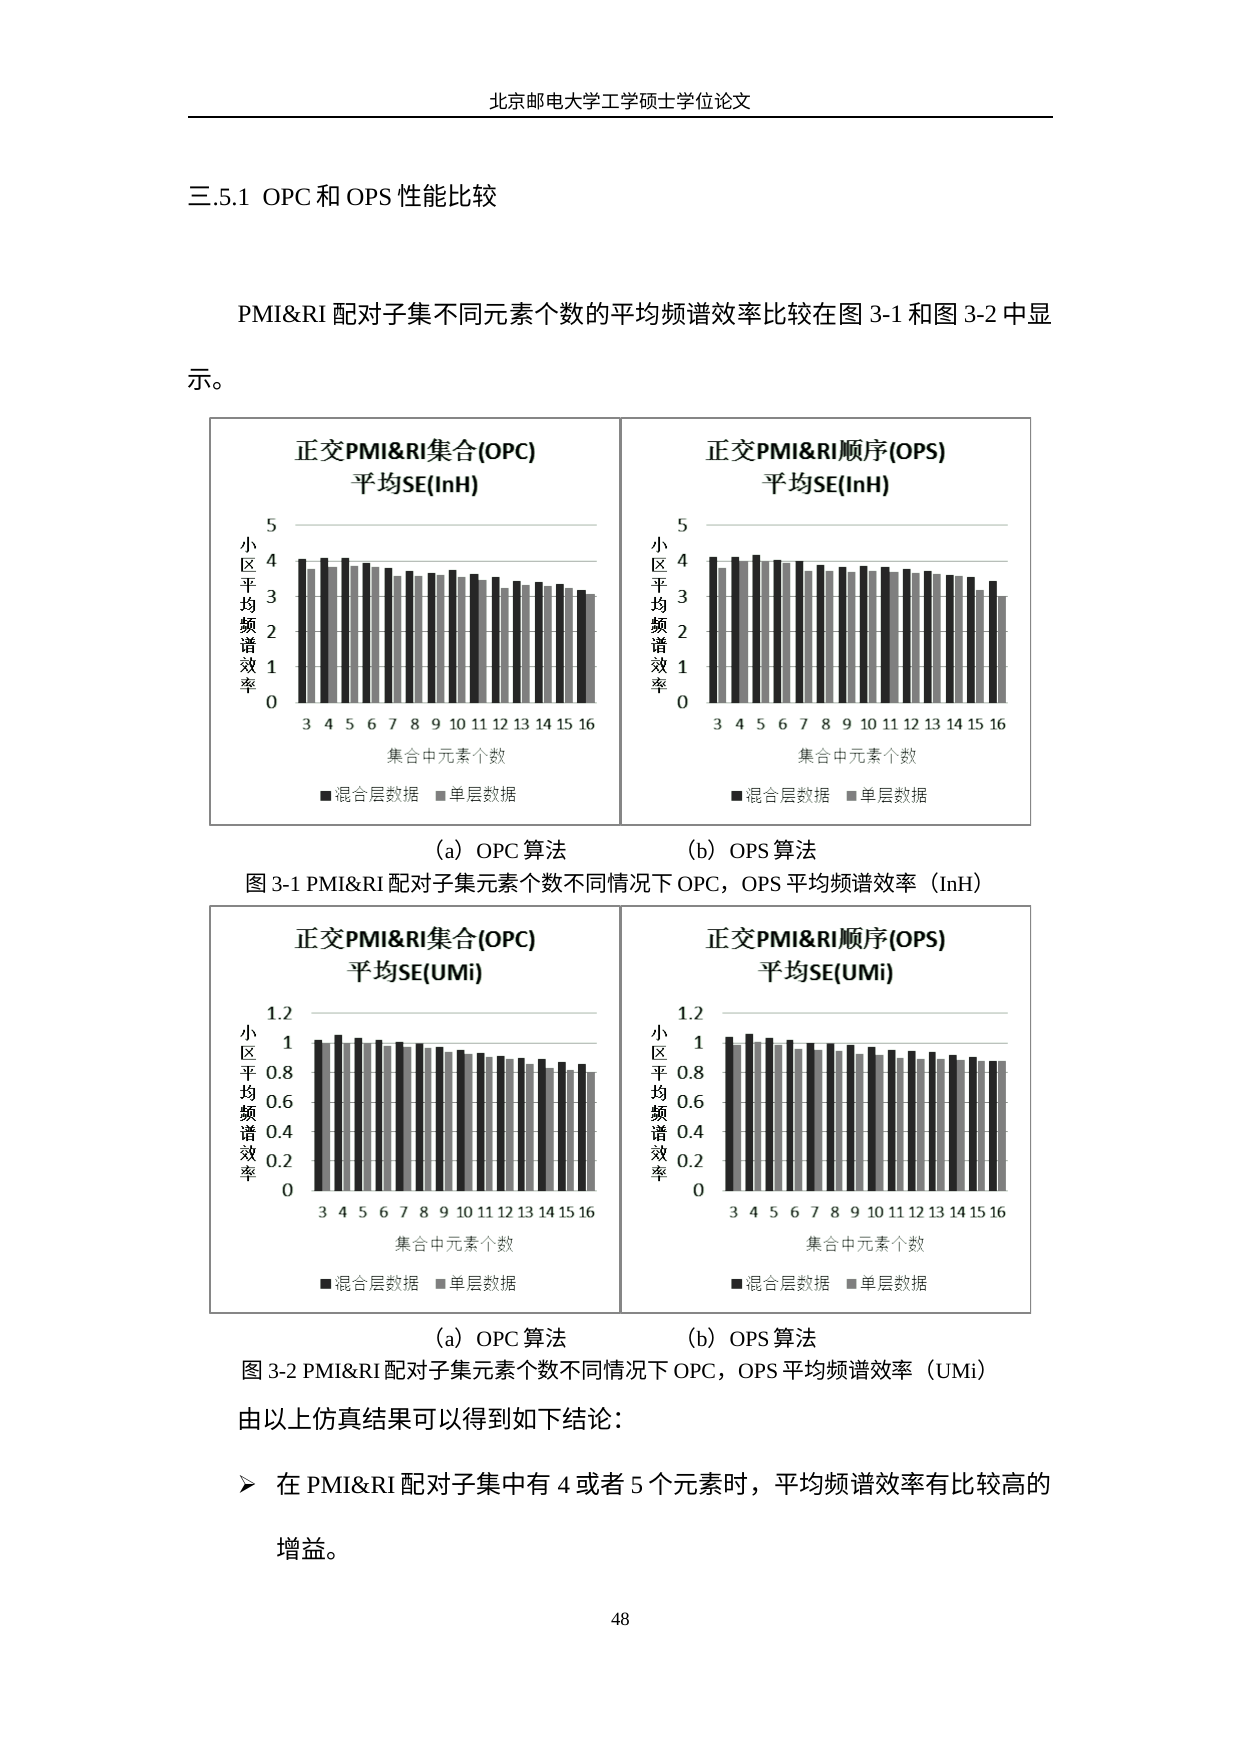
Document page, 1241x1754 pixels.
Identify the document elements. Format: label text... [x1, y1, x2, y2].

text 图3-1 PMI&RI配对子集元素个数不同情况下OPC，OPS平均频谱效率（InH） [187, 866, 1053, 898]
text （a）OPC算法 （b）OPS算法 [187, 1321, 1053, 1353]
text PMI&RI配对子集不同元素个数的平均频谱效率比较在图3-1和图3-2中显示。 [187, 281, 1053, 411]
list 在PMI&RI配对子集中有4或者5个元素时，平均频谱效率有比较高的增益。 [237, 1451, 1053, 1581]
text （a）OPC算法 （b）OPS算法 [187, 833, 1053, 866]
picture [209, 905, 1032, 1314]
text 由以上仿真结果可以得到如下结论： [187, 1386, 1053, 1451]
picture [209, 417, 1032, 826]
text 图3-2 PMI&RI配对子集元素个数不同情况下OPC，OPS平均频谱效率（UMi） [187, 1353, 1053, 1386]
subtitle OPC和OPS性能比较 [187, 162, 1053, 227]
